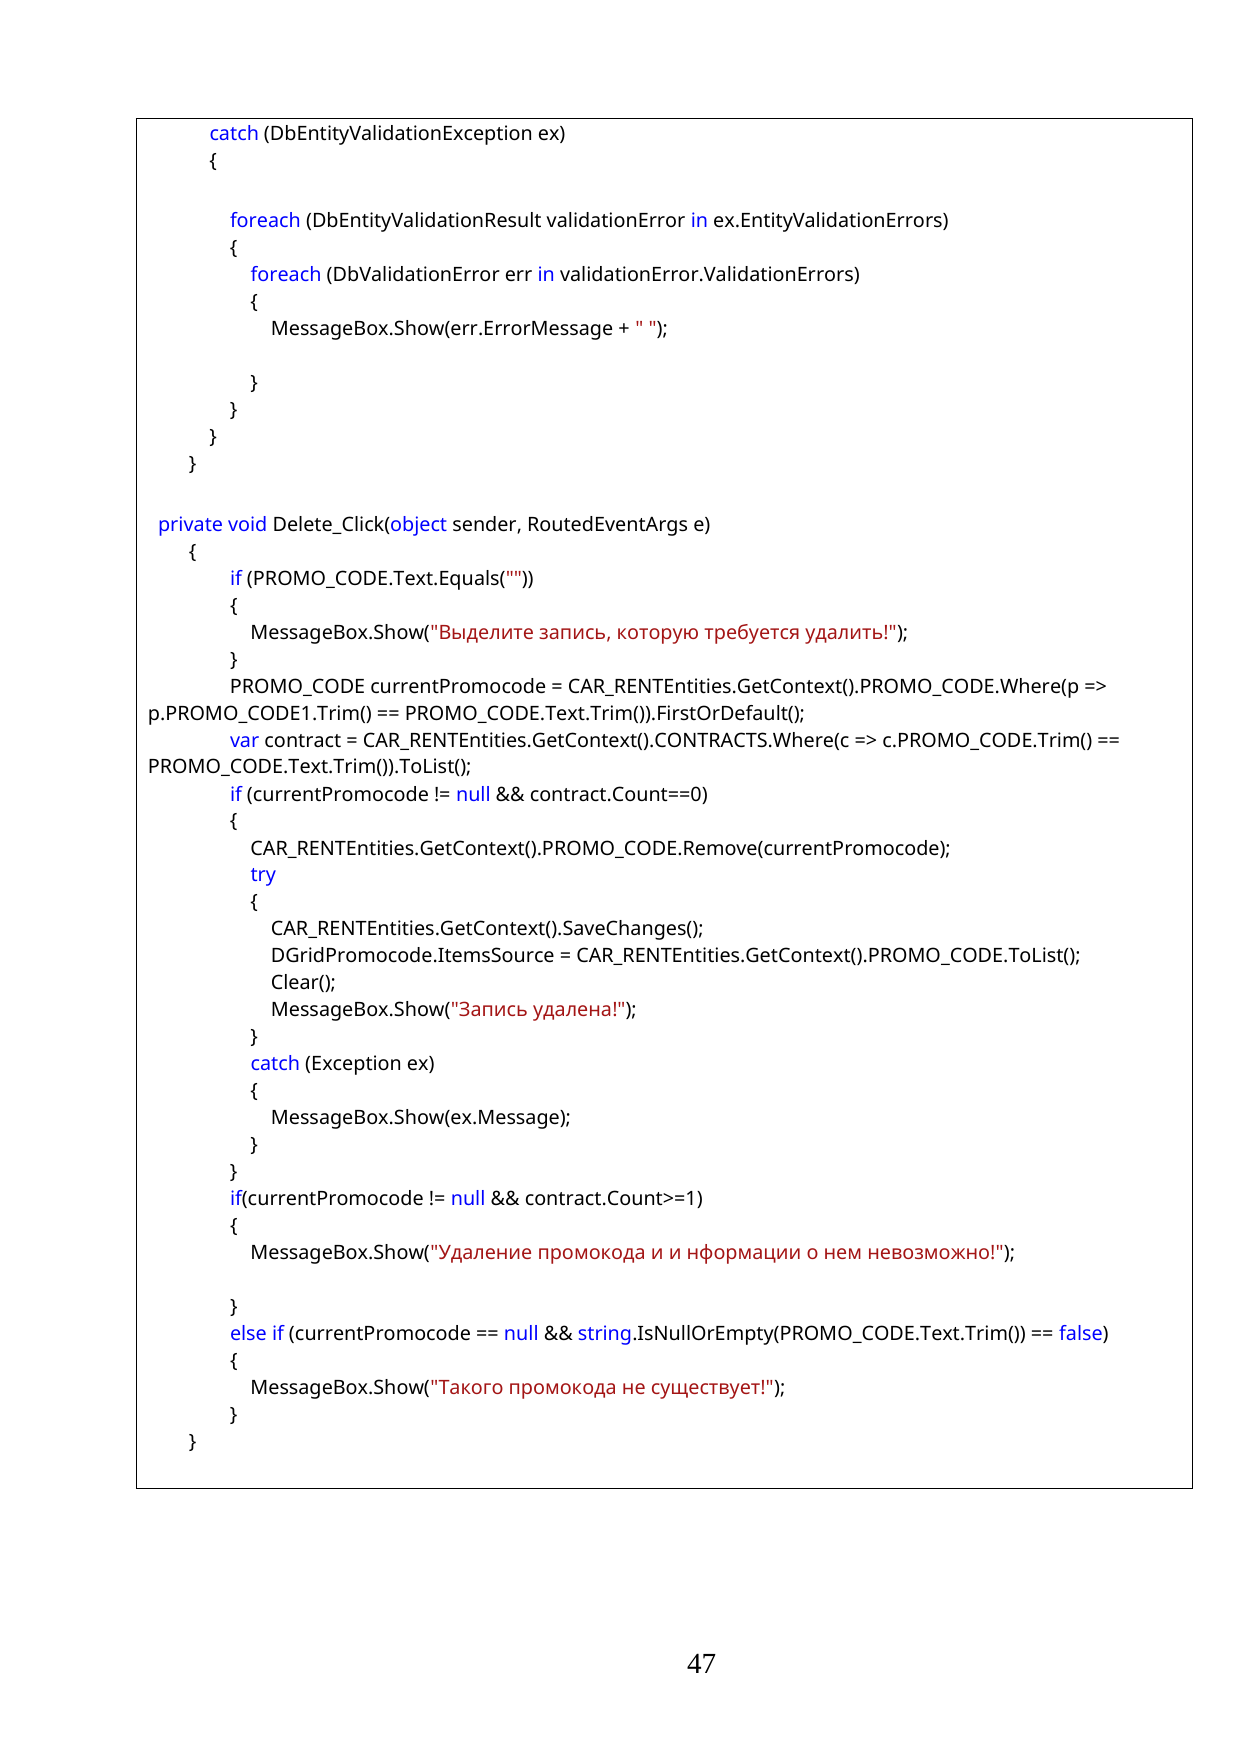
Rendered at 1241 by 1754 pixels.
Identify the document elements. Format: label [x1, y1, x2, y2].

table_header [137, 119, 1192, 1488]
